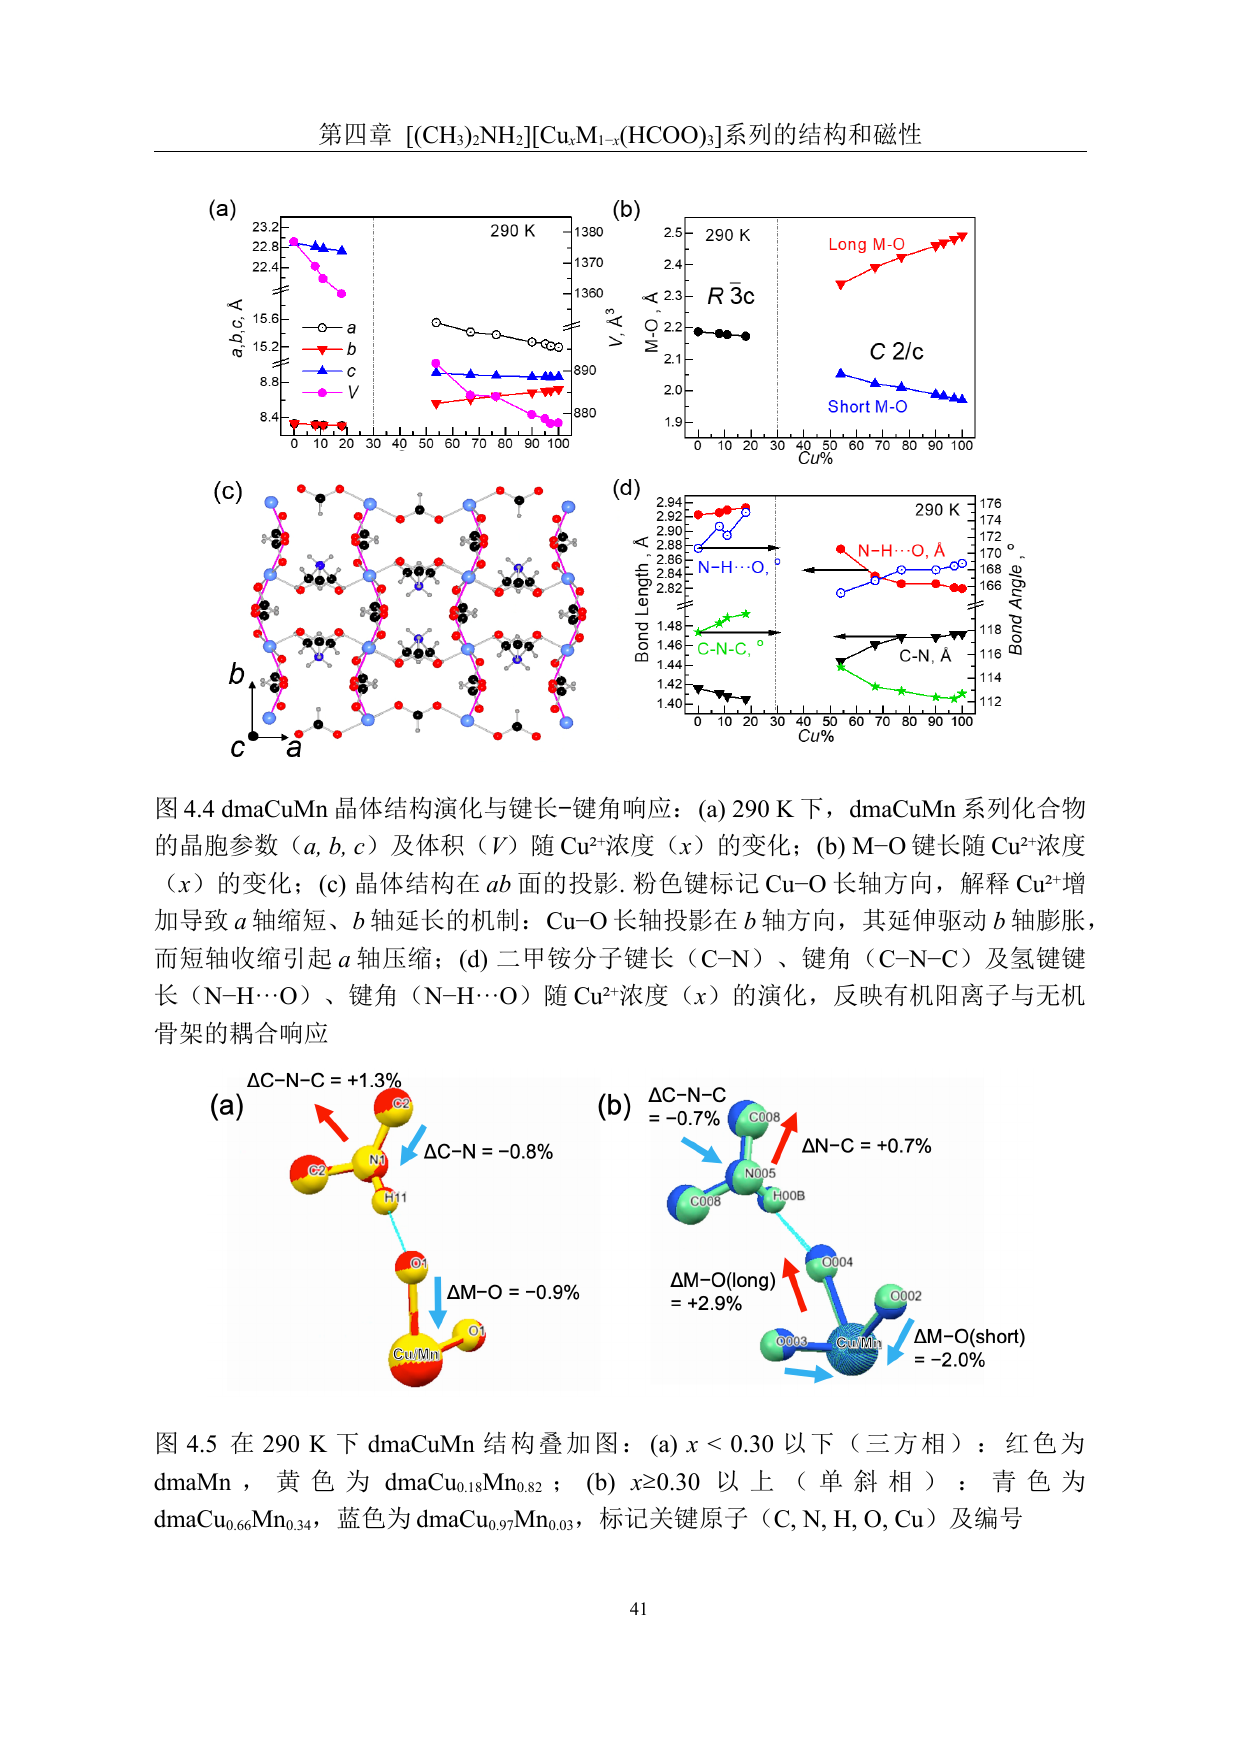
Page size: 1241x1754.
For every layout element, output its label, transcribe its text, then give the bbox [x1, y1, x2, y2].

picture [206, 1068, 1034, 1397]
picture [206, 189, 1034, 762]
text 图4.4 dmaCuMn晶体结构演化与键长−键角响应：(a) 290 K下，dmaCuMn系列化合物的晶胞参数（a, b, c）及体积（V）随Cu²⁺浓度（x）的变化；(b) M−O键长随Cu²⁺浓度（x）的变化；(c) 晶体结构在ab面的投影. 粉色键标记Cu−O长轴方向，解释Cu²⁺增加导致a轴缩短、b轴延长的机制：Cu−O长轴投影在b轴方向，其延伸驱动b轴膨胀，而短轴收缩引起a轴压缩；(d) 二甲铵分子键长（C−N）、键角（C−N−C）及氢键键长（N−H···O）、键角（N−H···O）随Cu²⁺浓度（x）的演化，反映有机阳离子与无机骨架的耦合响应 [153, 792, 1087, 1046]
text 图4.5 在290 K下dmaCuMn结构叠加图：(a) x < 0.30以下（三方相）：红色为dmaMn，黄色为dmaCu0.18Mn0.82；(b) x0.30以上（单斜相）：青色为dmaCu0.66Mn0.34，蓝色为dmaCu0.97Mn0.03，标记关键原子（C, N, H, O, Cu）及编号 [153, 1428, 1087, 1533]
